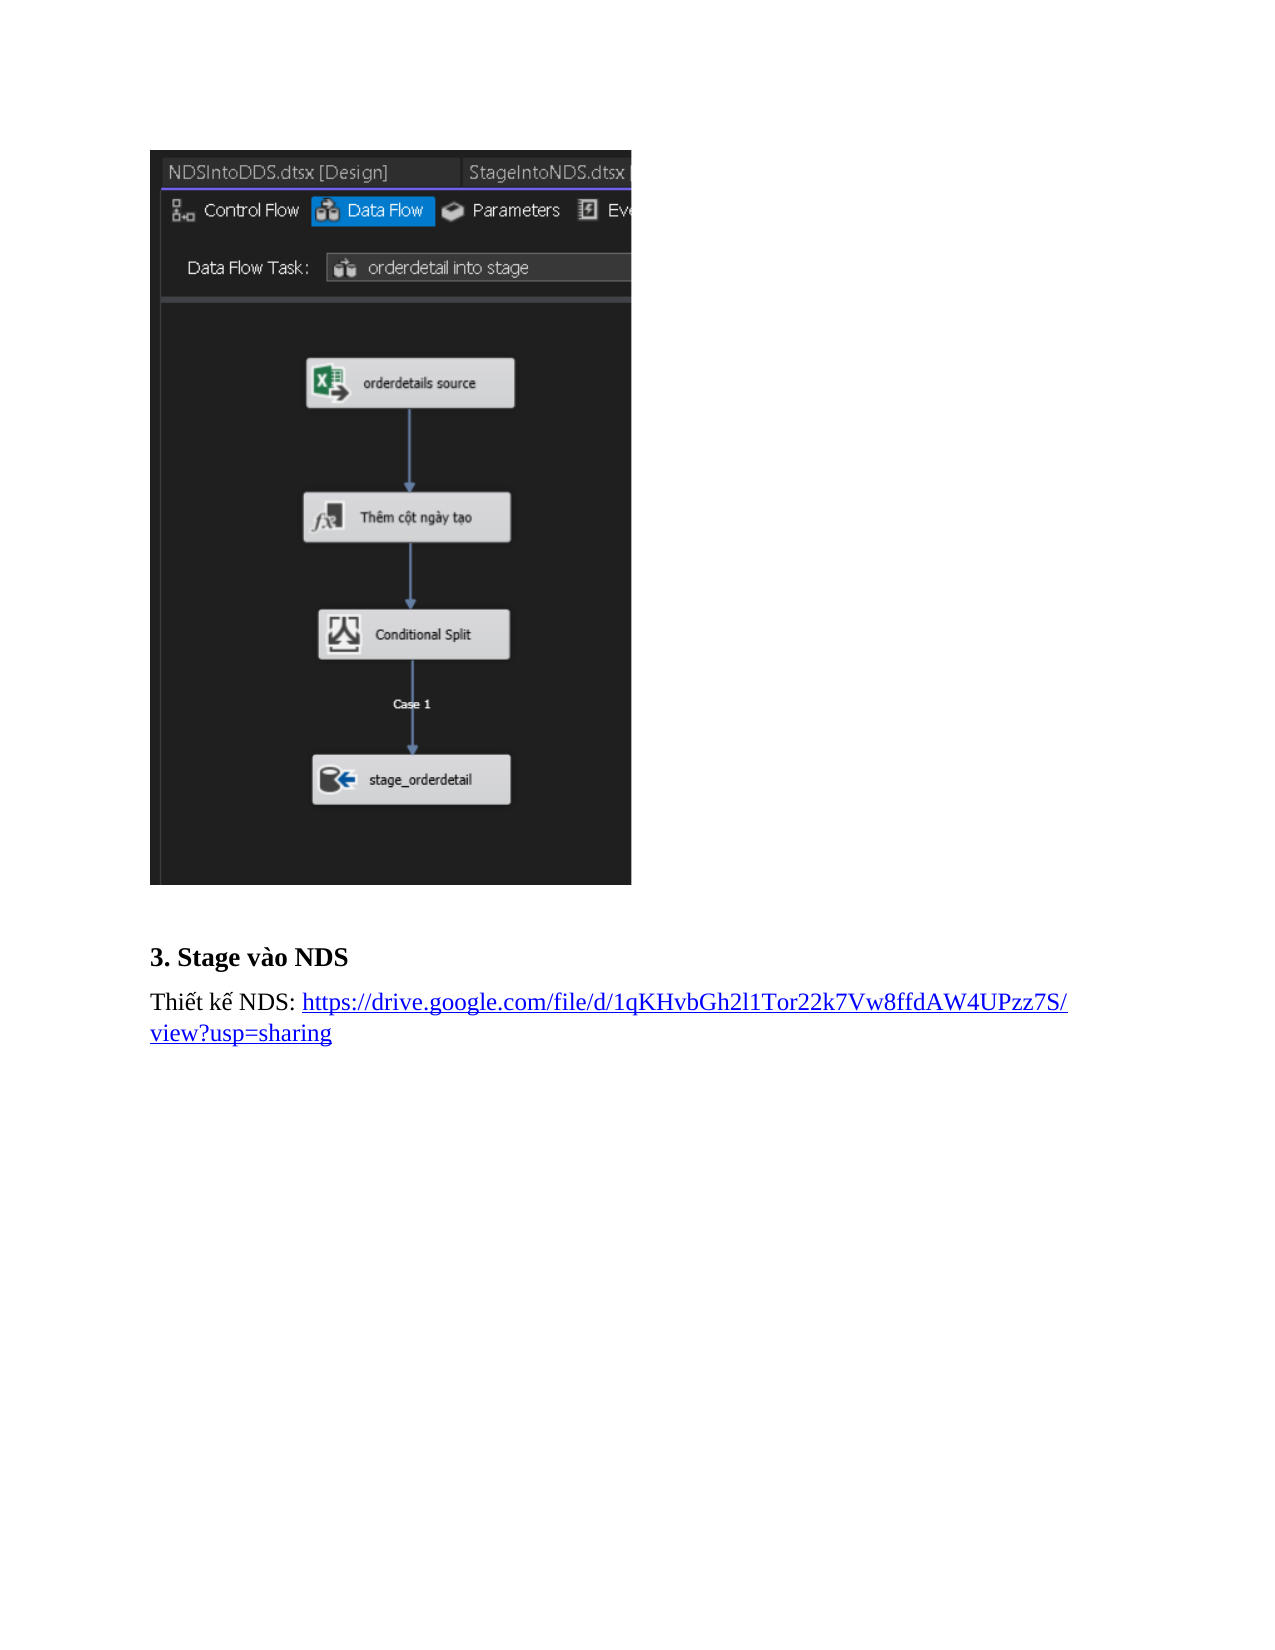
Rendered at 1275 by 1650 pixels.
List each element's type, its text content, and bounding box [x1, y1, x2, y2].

list Thiết kế NDS: https://drive.google.com/file/d/1qKHvbGh2l1Tor22k7Vw8ffdAW4UPzz7S/view?usp=sharing [150, 987, 1125, 1046]
picture [150, 150, 632, 885]
list Stage vào NDS [150, 941, 1125, 972]
